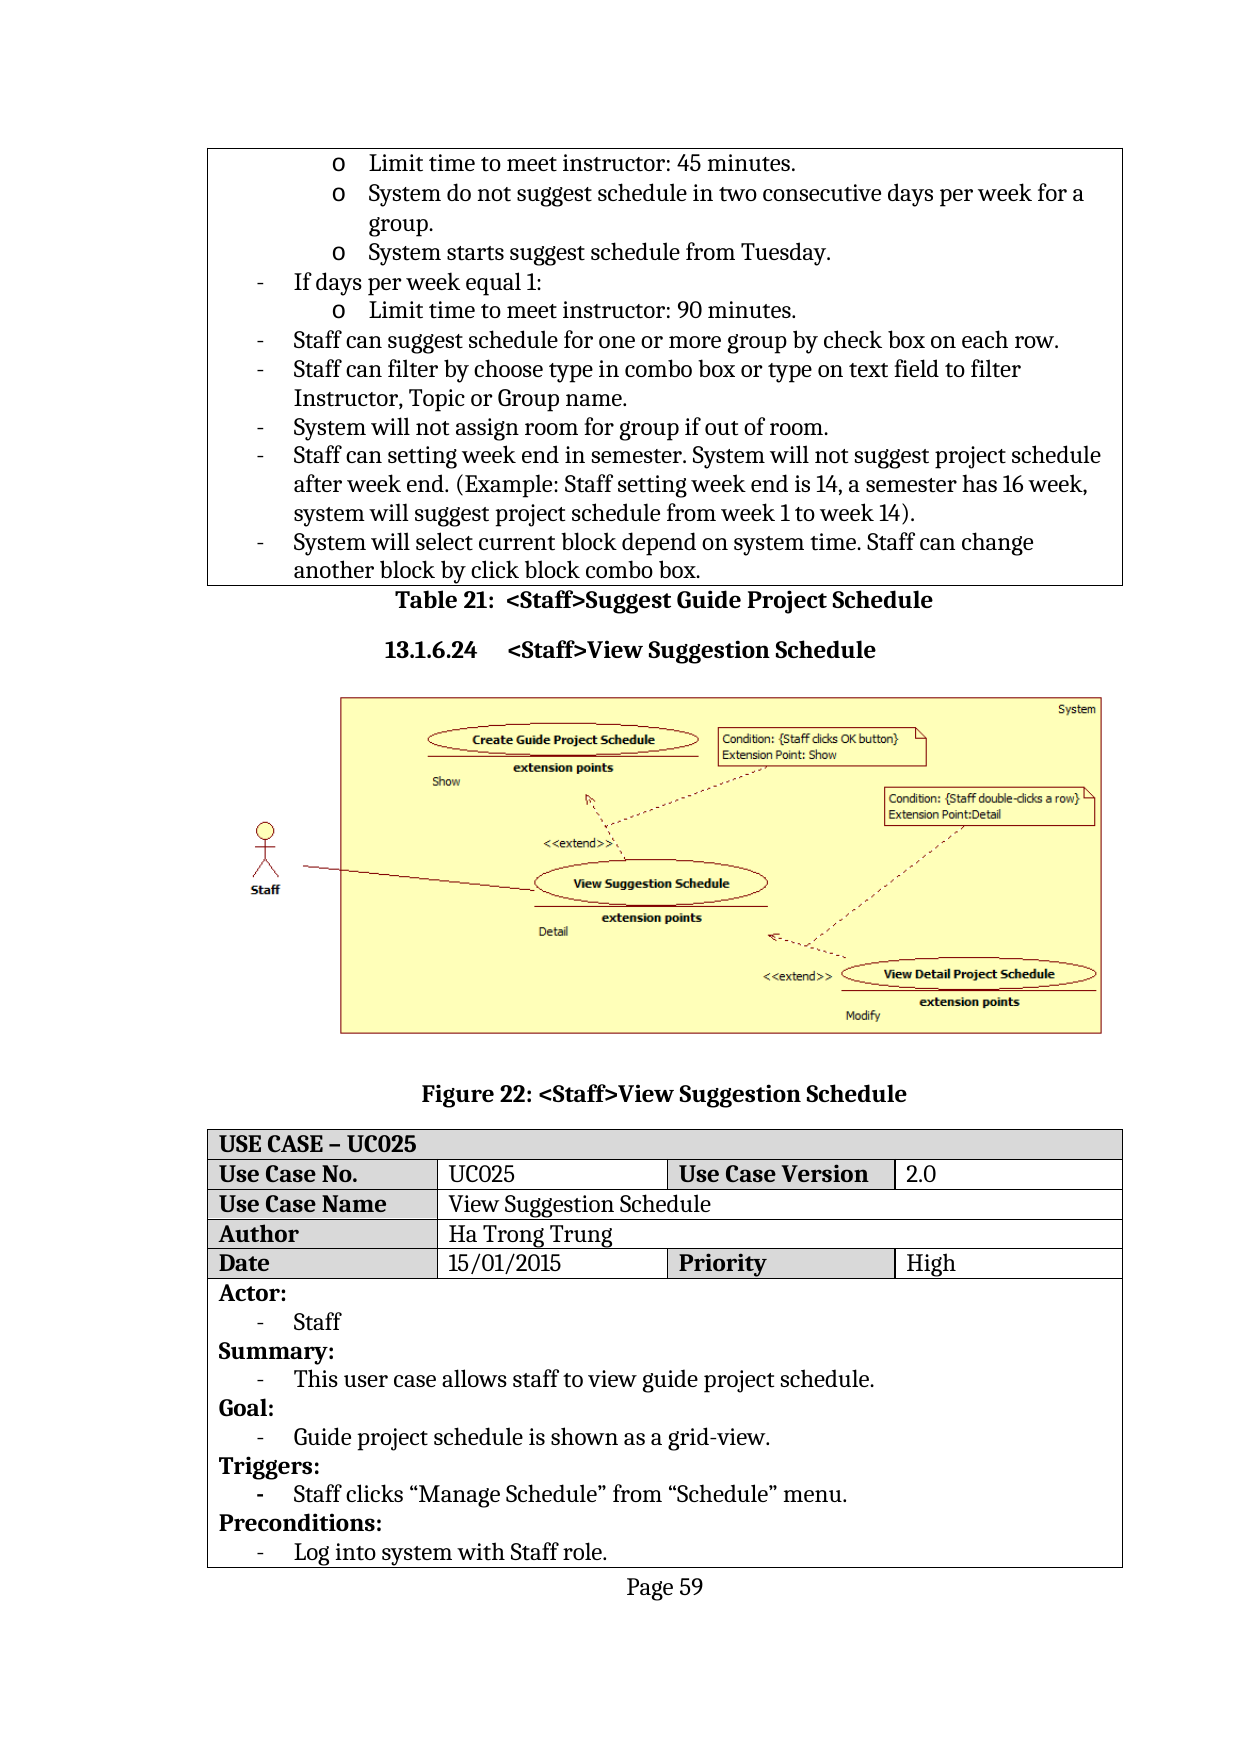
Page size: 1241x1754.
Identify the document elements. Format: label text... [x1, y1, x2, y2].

table_cell Author [208, 1220, 437, 1248]
table_cell Use Case Name [208, 1190, 437, 1218]
table_cell Use Case Version [668, 1160, 894, 1189]
table_header USE CASE – UC025 [208, 1130, 1122, 1159]
table_cell View Suggestion Schedule [438, 1190, 1122, 1218]
picture [206, 676, 1123, 1055]
table_cell Priority [668, 1249, 894, 1278]
table_cell Ha Trong Trung [438, 1220, 1122, 1248]
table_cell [208, 1279, 1122, 1567]
table_cell 2.0 [896, 1160, 1122, 1189]
table_cell Use Case No. [208, 1160, 437, 1189]
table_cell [208, 149, 1122, 585]
table_cell Date [208, 1249, 437, 1278]
table_cell UC025 [438, 1160, 667, 1189]
subtitle <Staff>View Suggestion Schedule [385, 636, 1122, 664]
table_cell 15/01/2015 [438, 1249, 667, 1278]
table_cell High [896, 1249, 1122, 1278]
